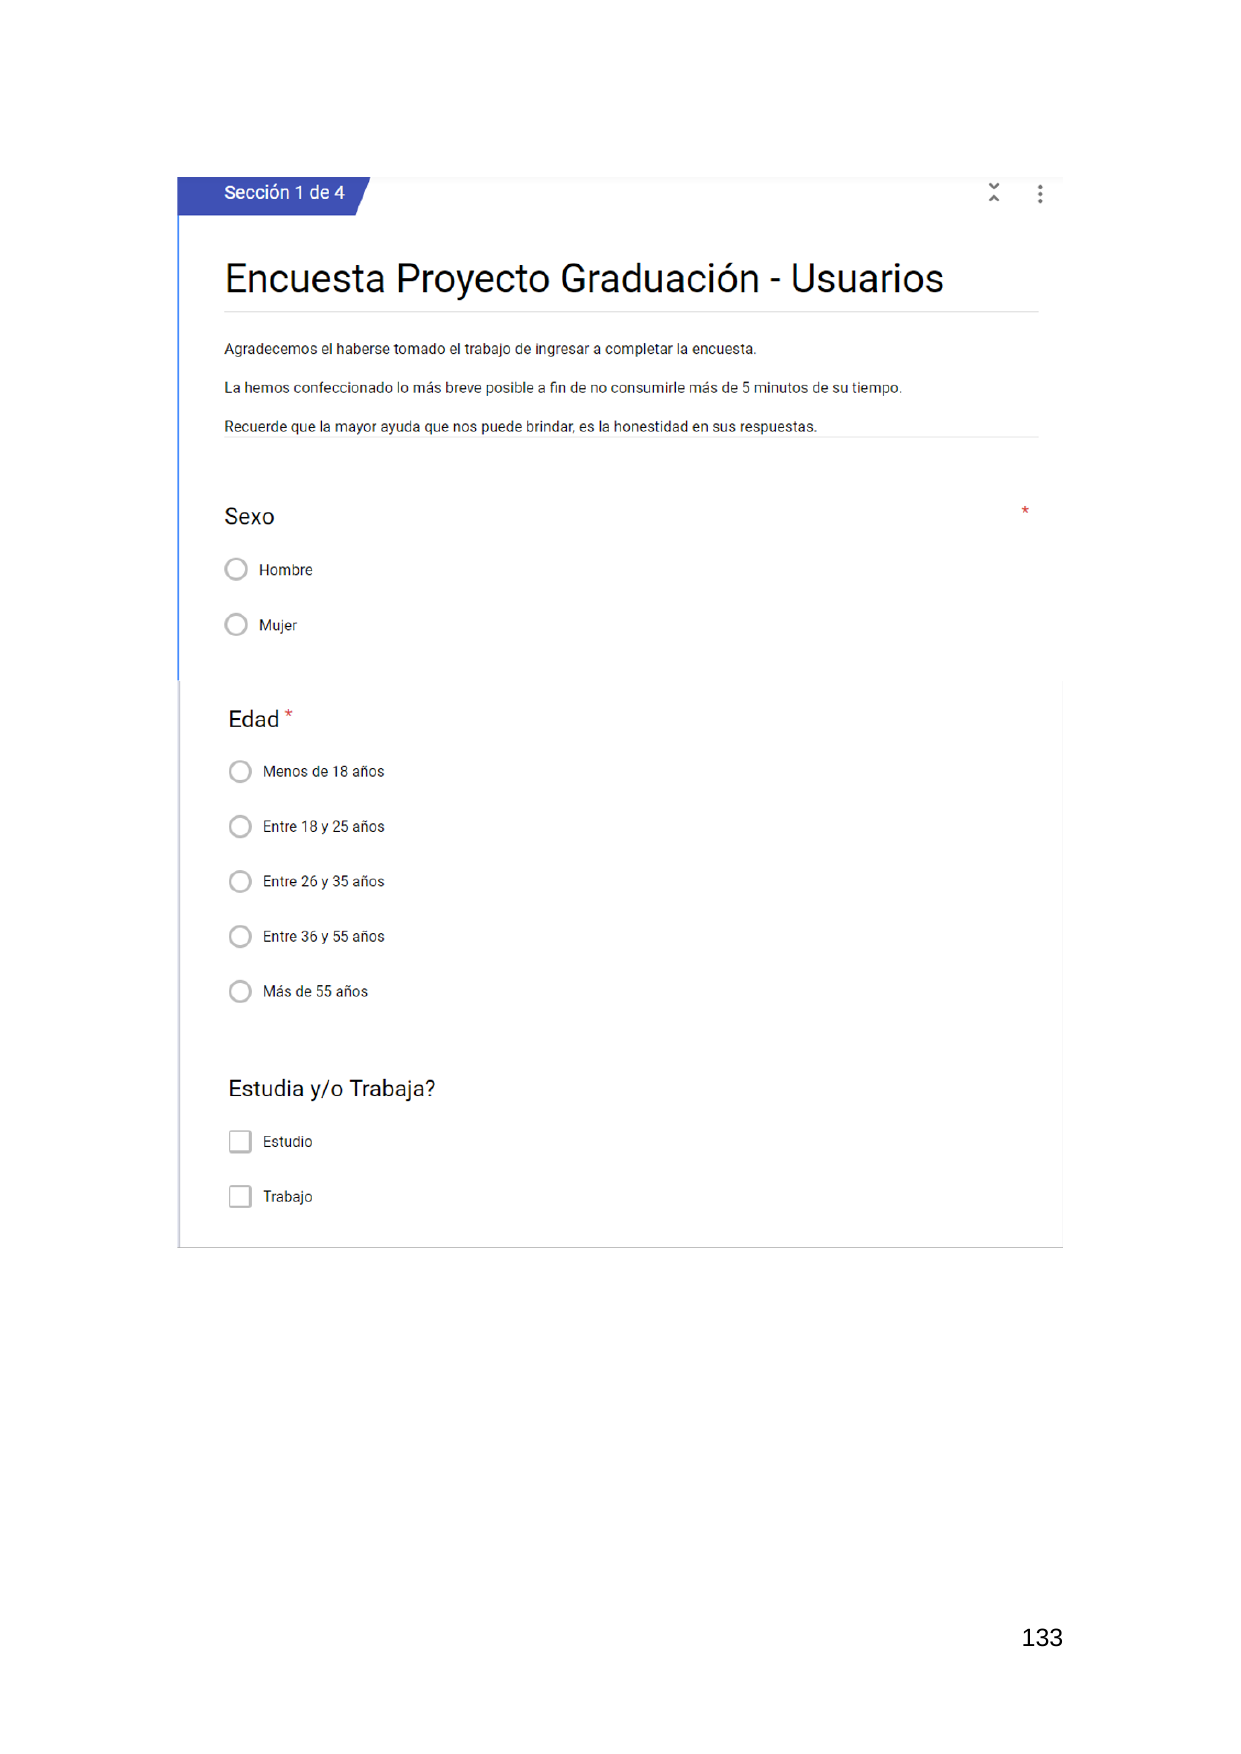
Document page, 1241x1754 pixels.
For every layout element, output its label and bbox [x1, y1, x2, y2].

picture [177, 177, 1063, 1248]
